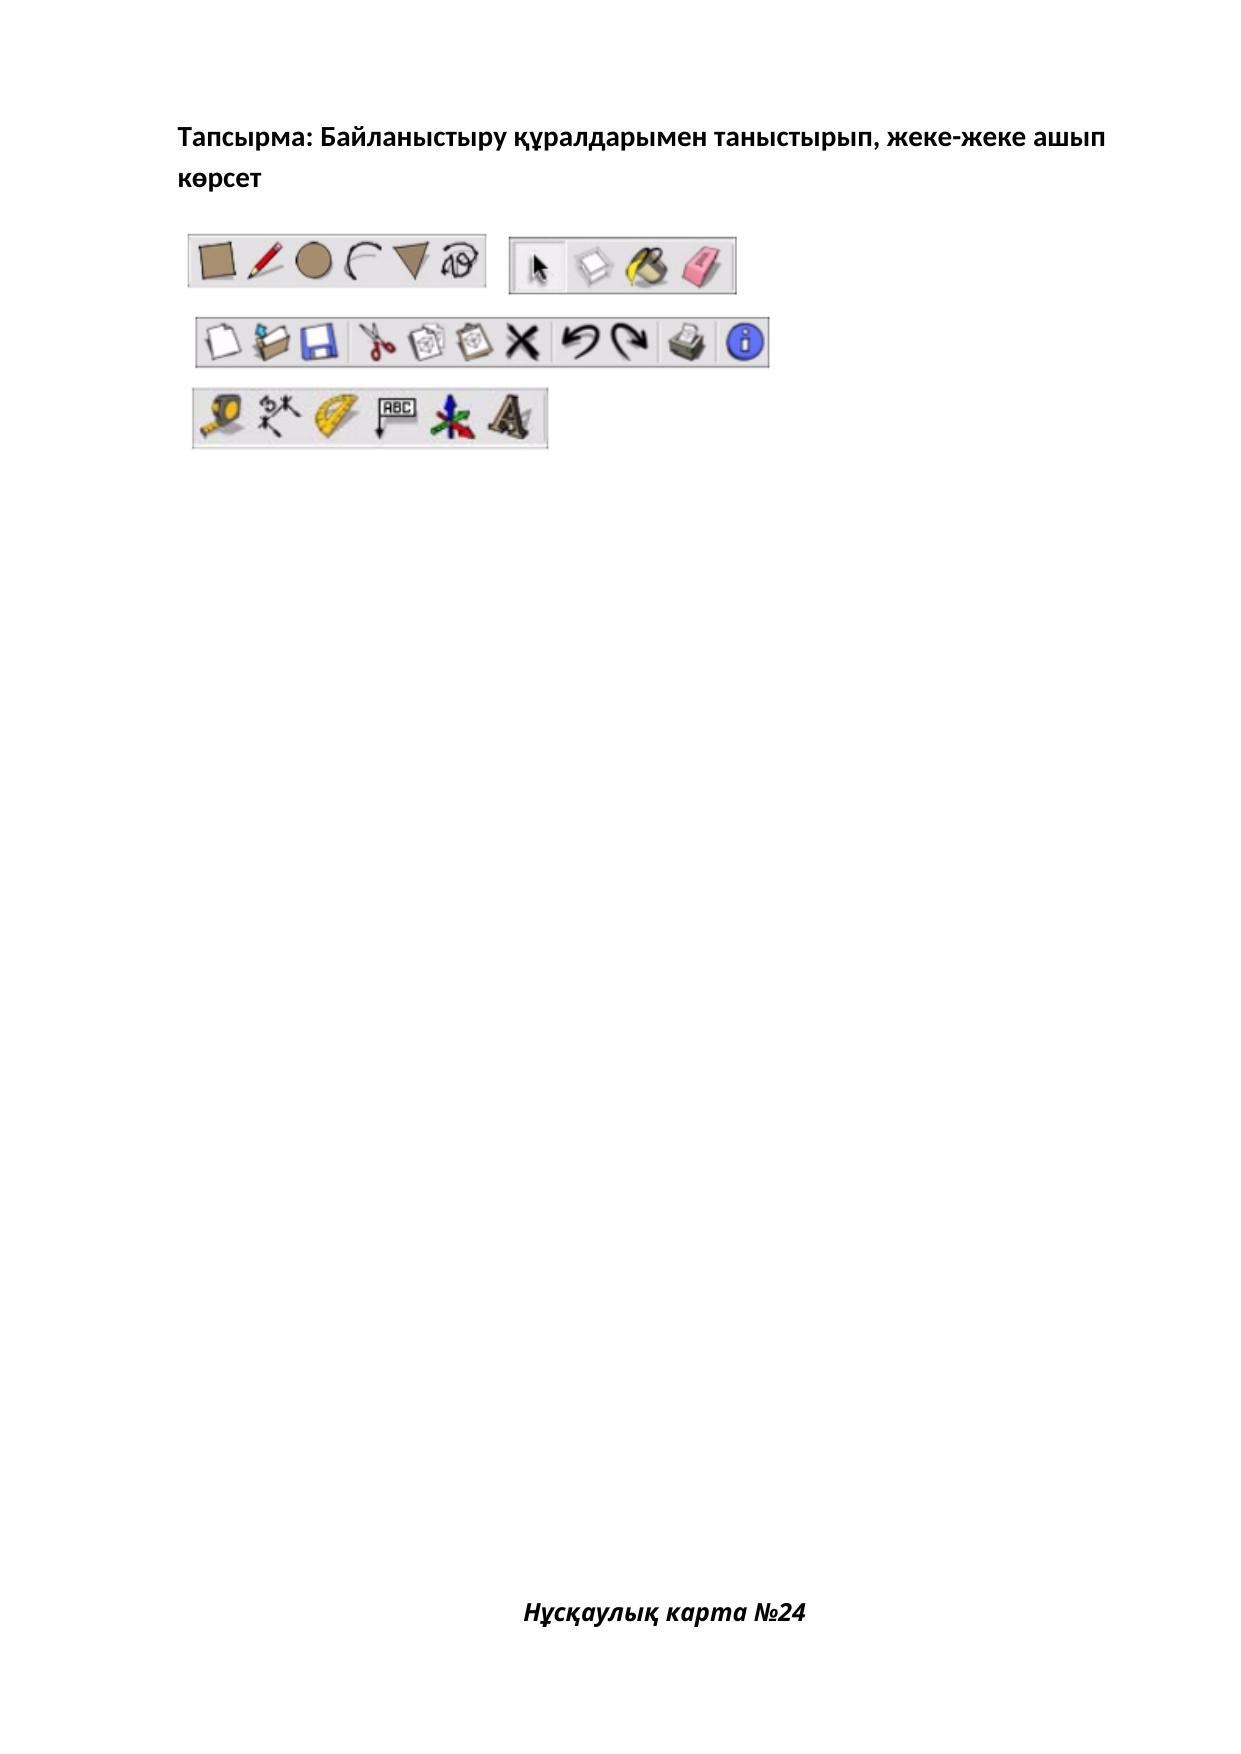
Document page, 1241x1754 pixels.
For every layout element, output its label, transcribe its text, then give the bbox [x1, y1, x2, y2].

picture [177, 220, 790, 463]
text Тапсырма: Байланыстыру құралдарымен таныстырып, жеке-жеке ашып көрсет [177, 118, 1152, 195]
text Нұсқаулық карта №24 [177, 1595, 1152, 1629]
